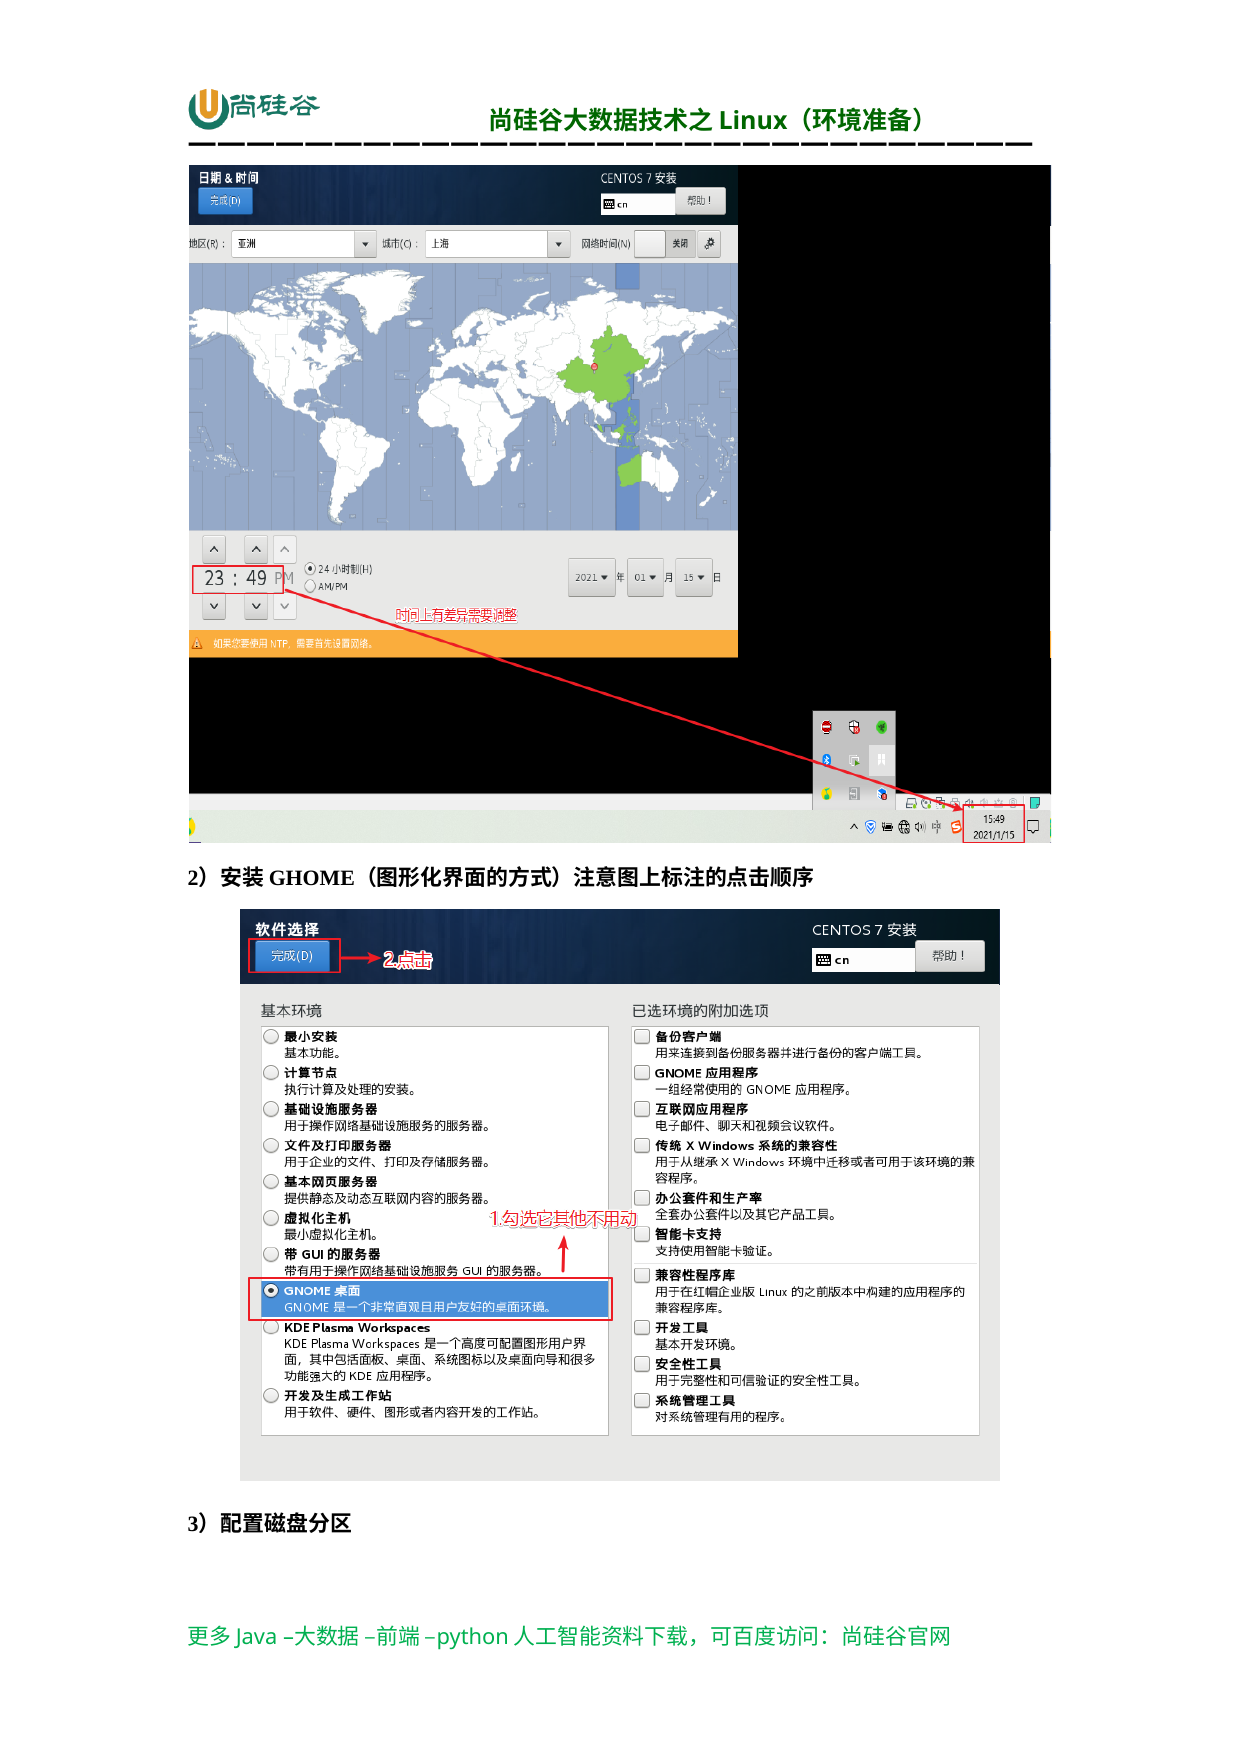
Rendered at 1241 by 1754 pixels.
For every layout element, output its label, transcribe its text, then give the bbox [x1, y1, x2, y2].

picture [189, 164, 1052, 843]
picture [187, 88, 320, 130]
picture [240, 908, 1000, 1481]
text 2）安装GHOME（图形化界面的方式）注意图上标注的点击顺序 [187, 860, 1053, 892]
text 3）配置磁盘分区 [187, 1506, 1053, 1538]
